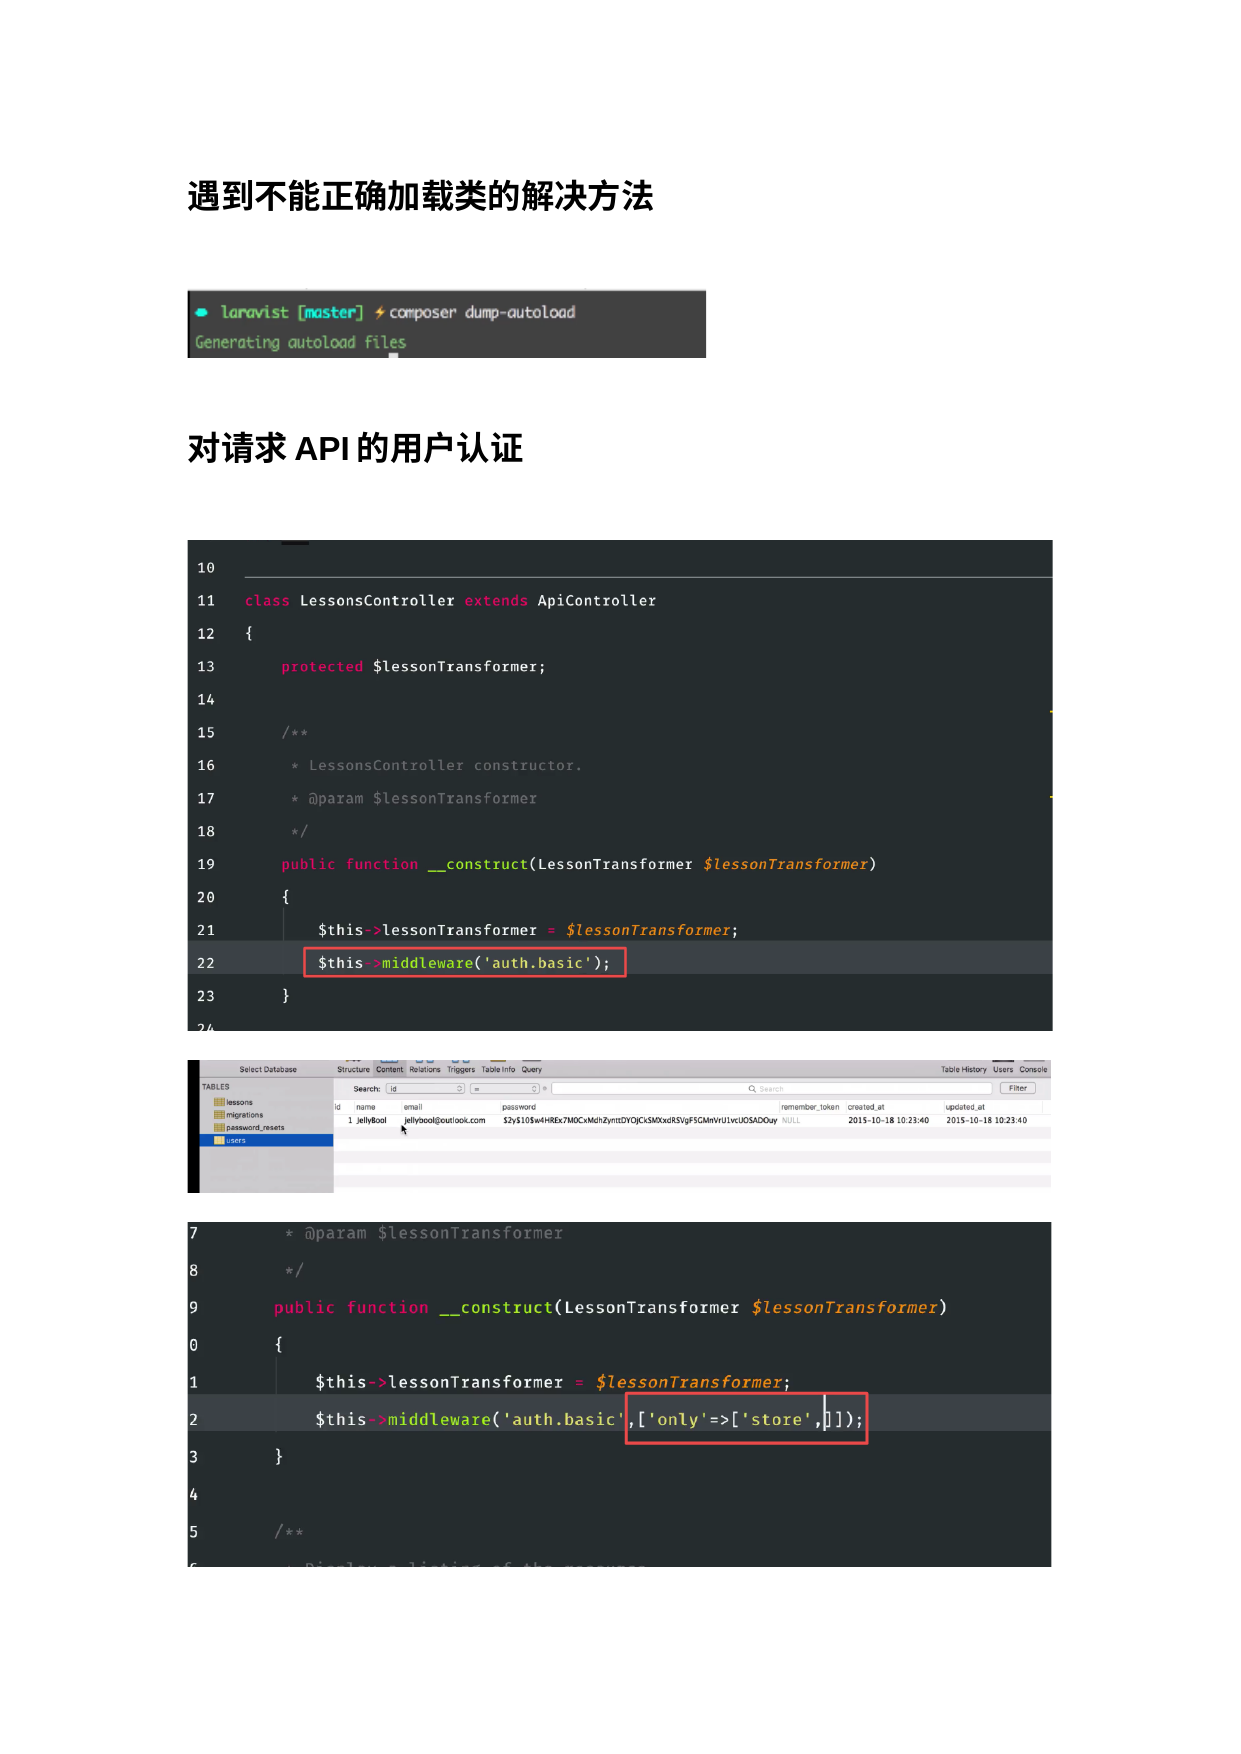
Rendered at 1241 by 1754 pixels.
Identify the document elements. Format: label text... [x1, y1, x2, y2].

subtitle 对请求API的用户认证 [187, 413, 1053, 478]
picture [187, 1060, 1051, 1193]
picture [187, 288, 707, 358]
picture [187, 540, 1053, 1031]
subtitle 遇到不能正确加载类的解决方法 [187, 162, 1053, 227]
picture [187, 1222, 1052, 1567]
